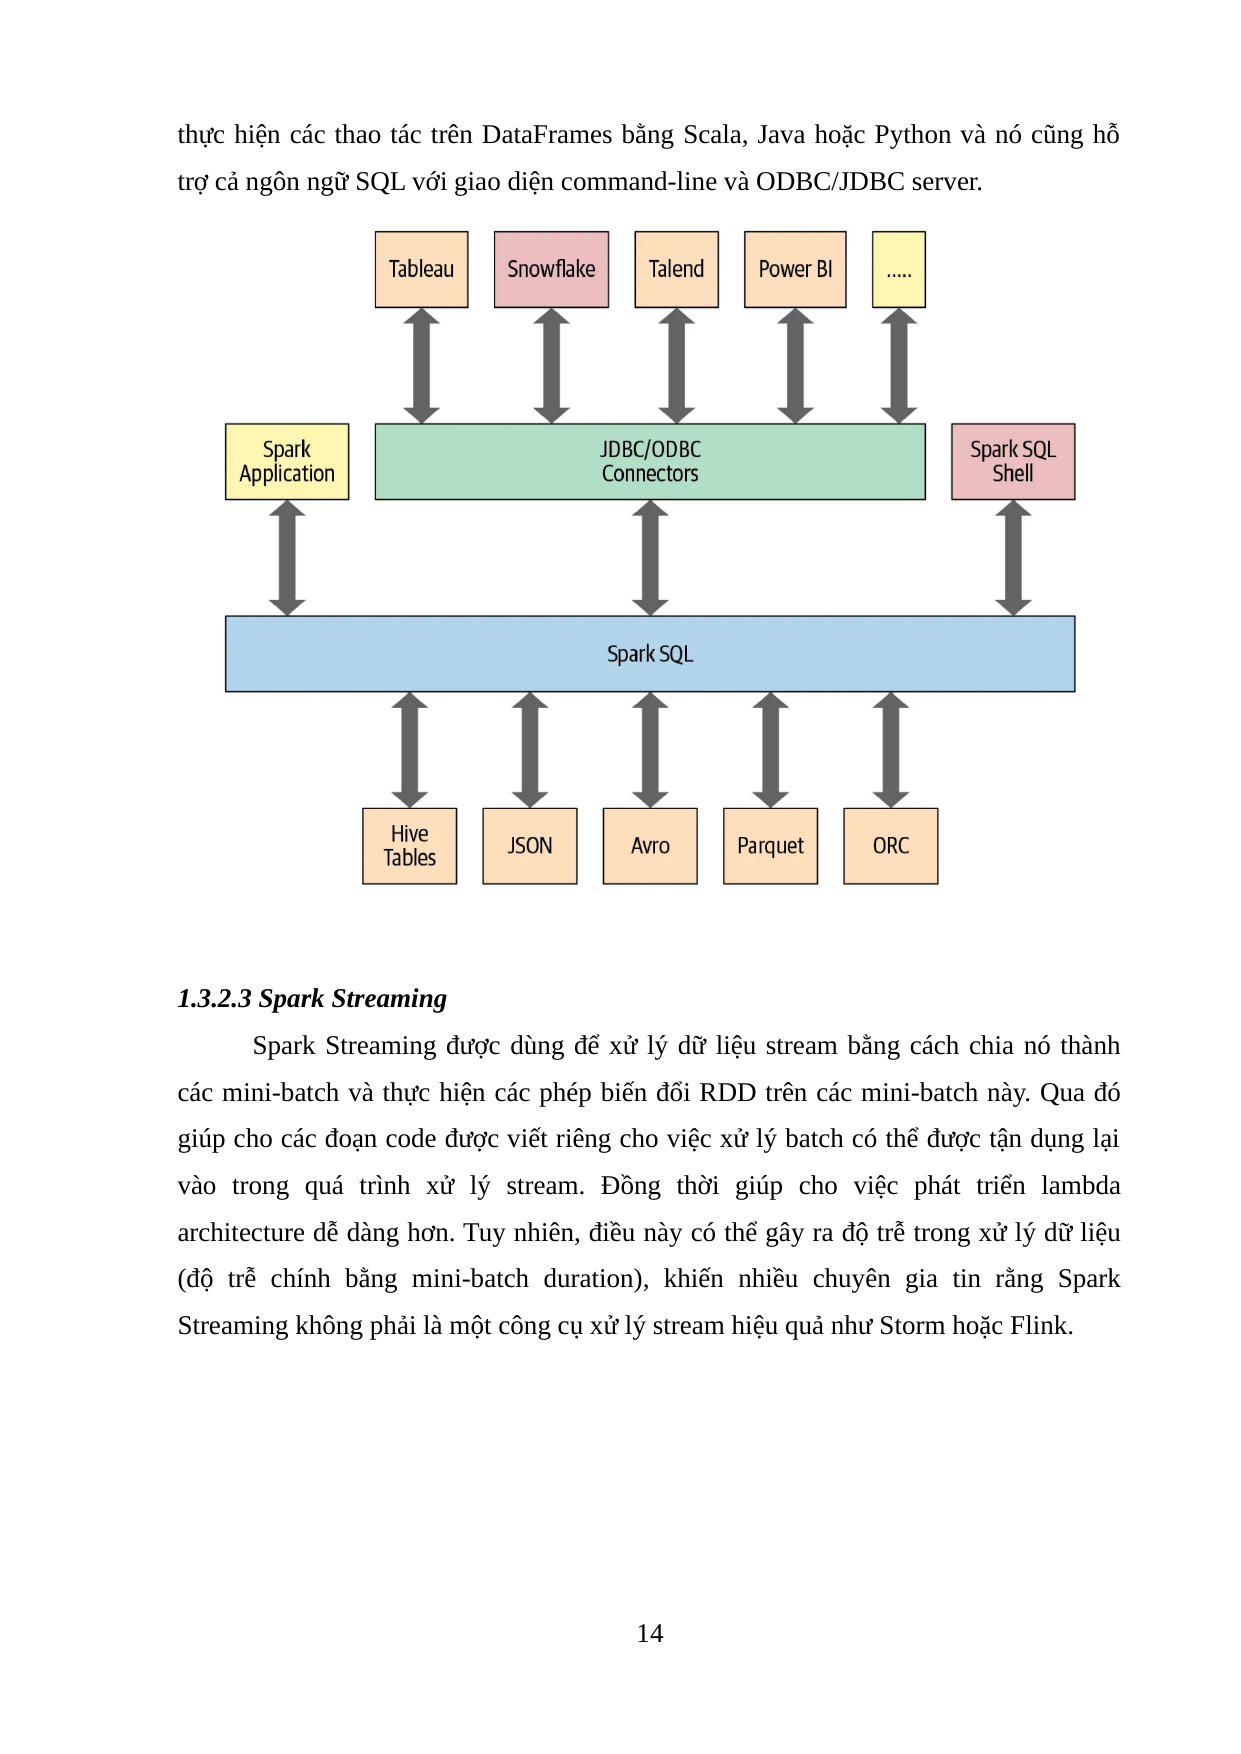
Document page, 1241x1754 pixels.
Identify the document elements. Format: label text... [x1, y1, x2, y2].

picture [222, 228, 1078, 887]
text Spark Streaming được dùng để xử lý dữ liệu stream bằng cách chia nó thành các mini-batch và thực hiện các phép biến đổi RDD trên các mini-batch này. Qua đó giúp cho các đoạn code được viết riêng cho việc xử lý batch có thể được tận dụng lại vào trong quá trình xử lý stream. Đồng thời giúp cho việc phát triển lambda architecture dễ dàng hơn. Tuy nhiên, điều này có thể gây ra độ trễ trong xử lý dữ liệu (độ trễ chính bằng mini-batch duration), khiến nhiều chuyên gia tin rằng Spark Streaming không phải là một công cụ xử lý stream hiệu quả như Storm hoặc Flink. [177, 1029, 1122, 1340]
subtitle 1.3.2.3 Spark Streaming [177, 982, 1122, 1013]
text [177, 118, 1122, 196]
